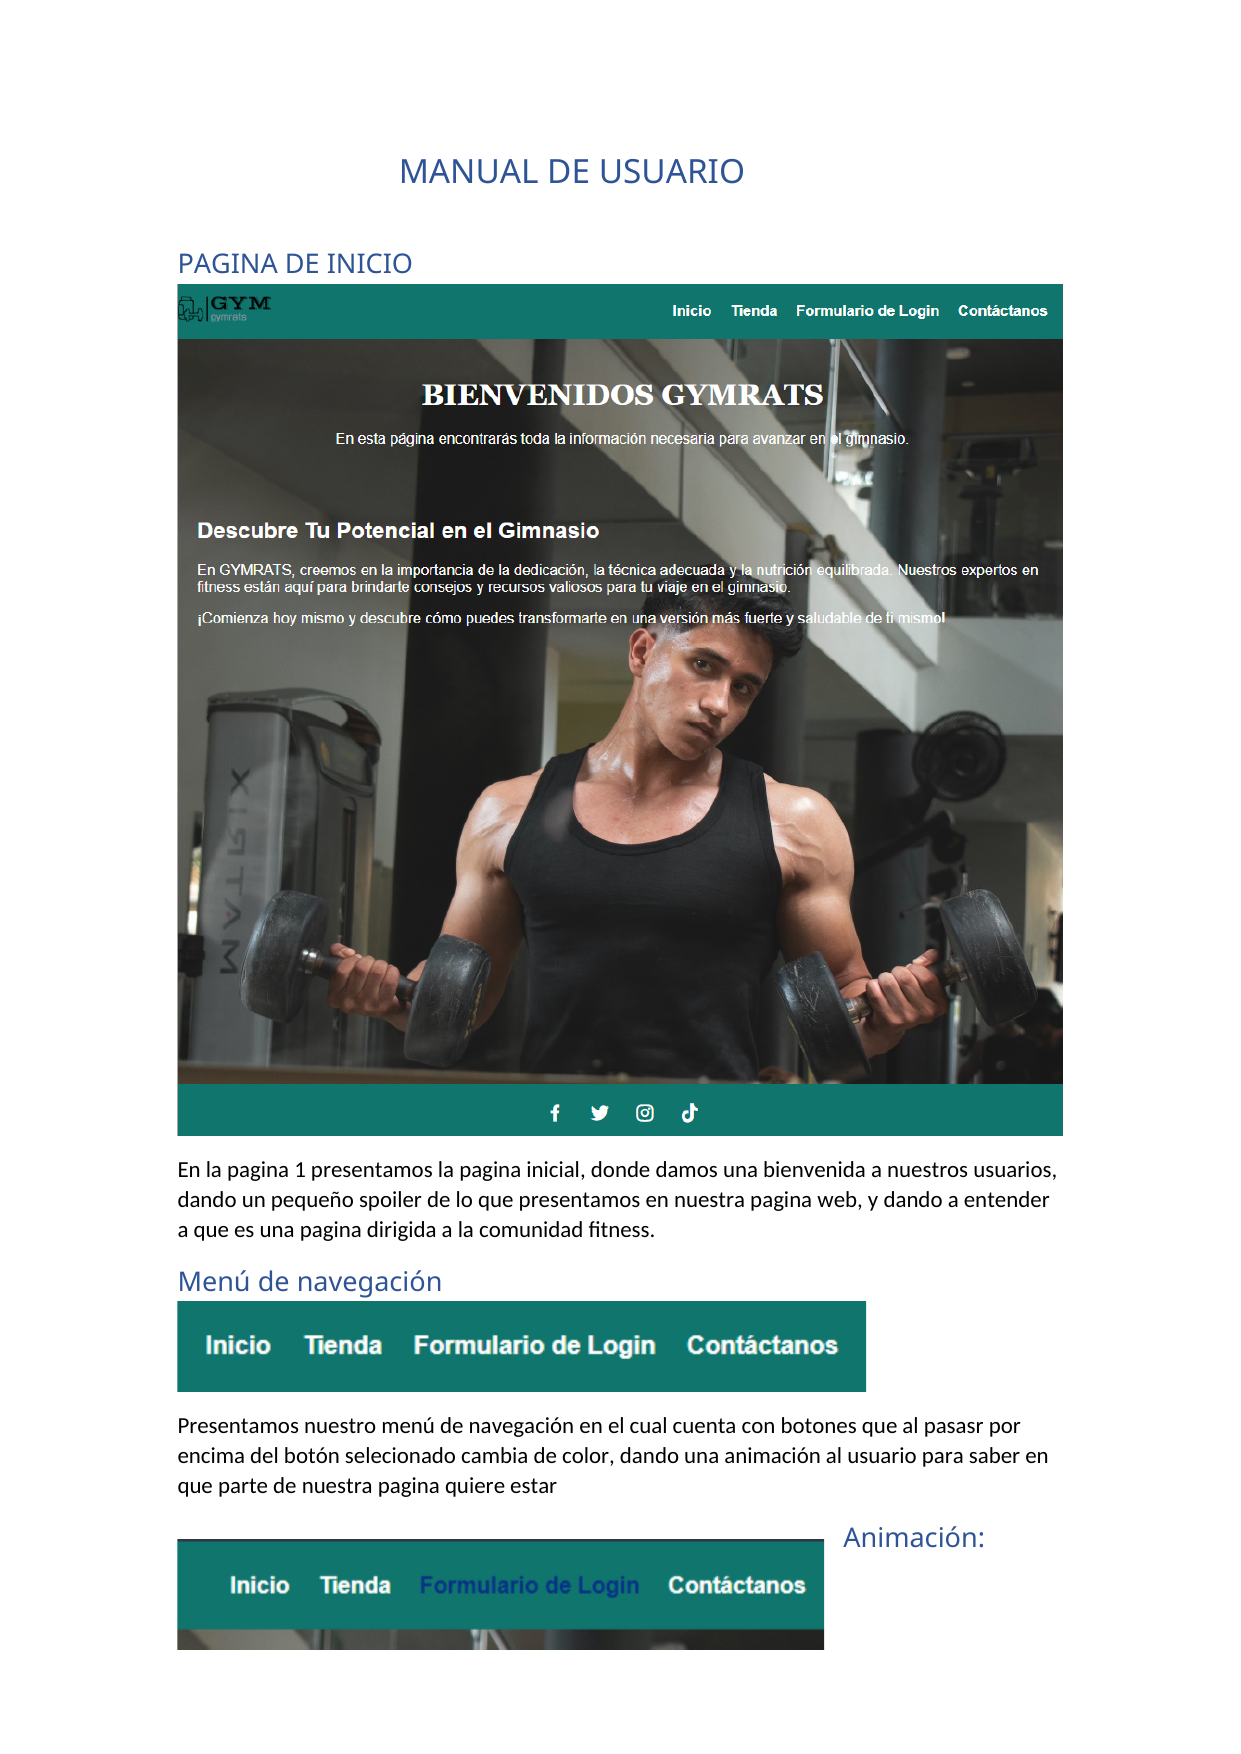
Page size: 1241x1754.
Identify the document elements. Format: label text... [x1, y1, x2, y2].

subtitle Animación: [177, 1518, 1063, 1555]
picture [177, 1539, 825, 1650]
text Presentamos nuestro menú de navegación en el cual cuenta con botones que al pasasr por encima del botón selecionado cambia de color, dando una animación al usuario para saber en que parte de nuestra pagina quiere estar [177, 1411, 1063, 1499]
picture [177, 1301, 867, 1392]
subtitle PAGINA DE INICIO [177, 245, 1063, 282]
subtitle MANUAL DE USUARIO [398, 148, 1063, 193]
text En la pagina 1 presentamos la pagina inicial, donde damos una bienvenida a nuestros usuarios, dando un pequeño spoiler de lo que presentamos en nuestra pagina web, y dando a entender a que es una pagina dirigida a la comunidad fitness. [177, 1155, 1063, 1243]
picture [177, 284, 1063, 1136]
